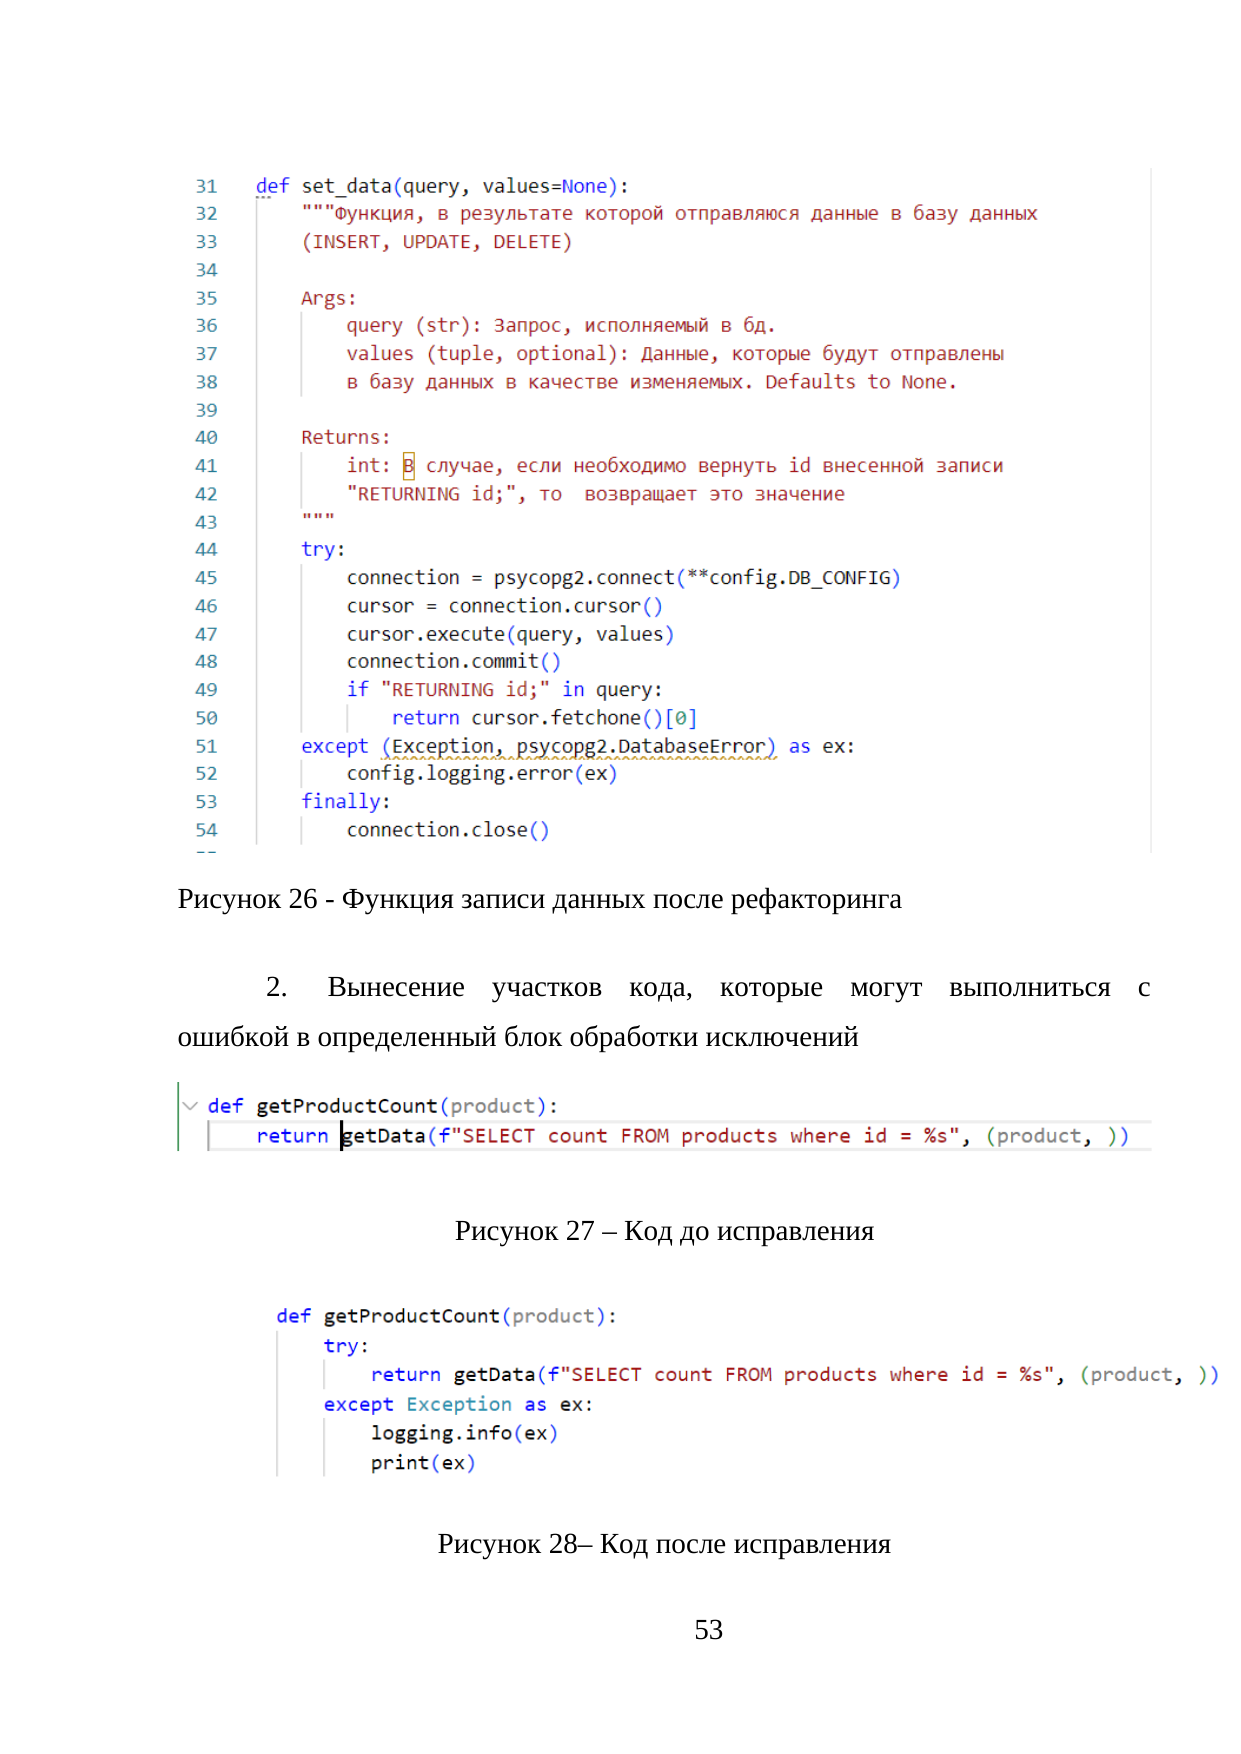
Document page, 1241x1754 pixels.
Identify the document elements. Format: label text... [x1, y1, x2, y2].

text Рисунок 26 - Функция записи данных после рефакторинга [177, 881, 1152, 915]
picture [177, 1082, 1152, 1184]
picture [265, 1300, 1241, 1498]
text Рисунок 28– Код после исправления [177, 1527, 1152, 1560]
list Вынесение участков кода, которые могут выполниться с ошибкой в определенный блок обработки исключений [177, 969, 1152, 1053]
text Рисунок 27 – Код до исправления [177, 1213, 1152, 1246]
picture [177, 168, 1152, 853]
